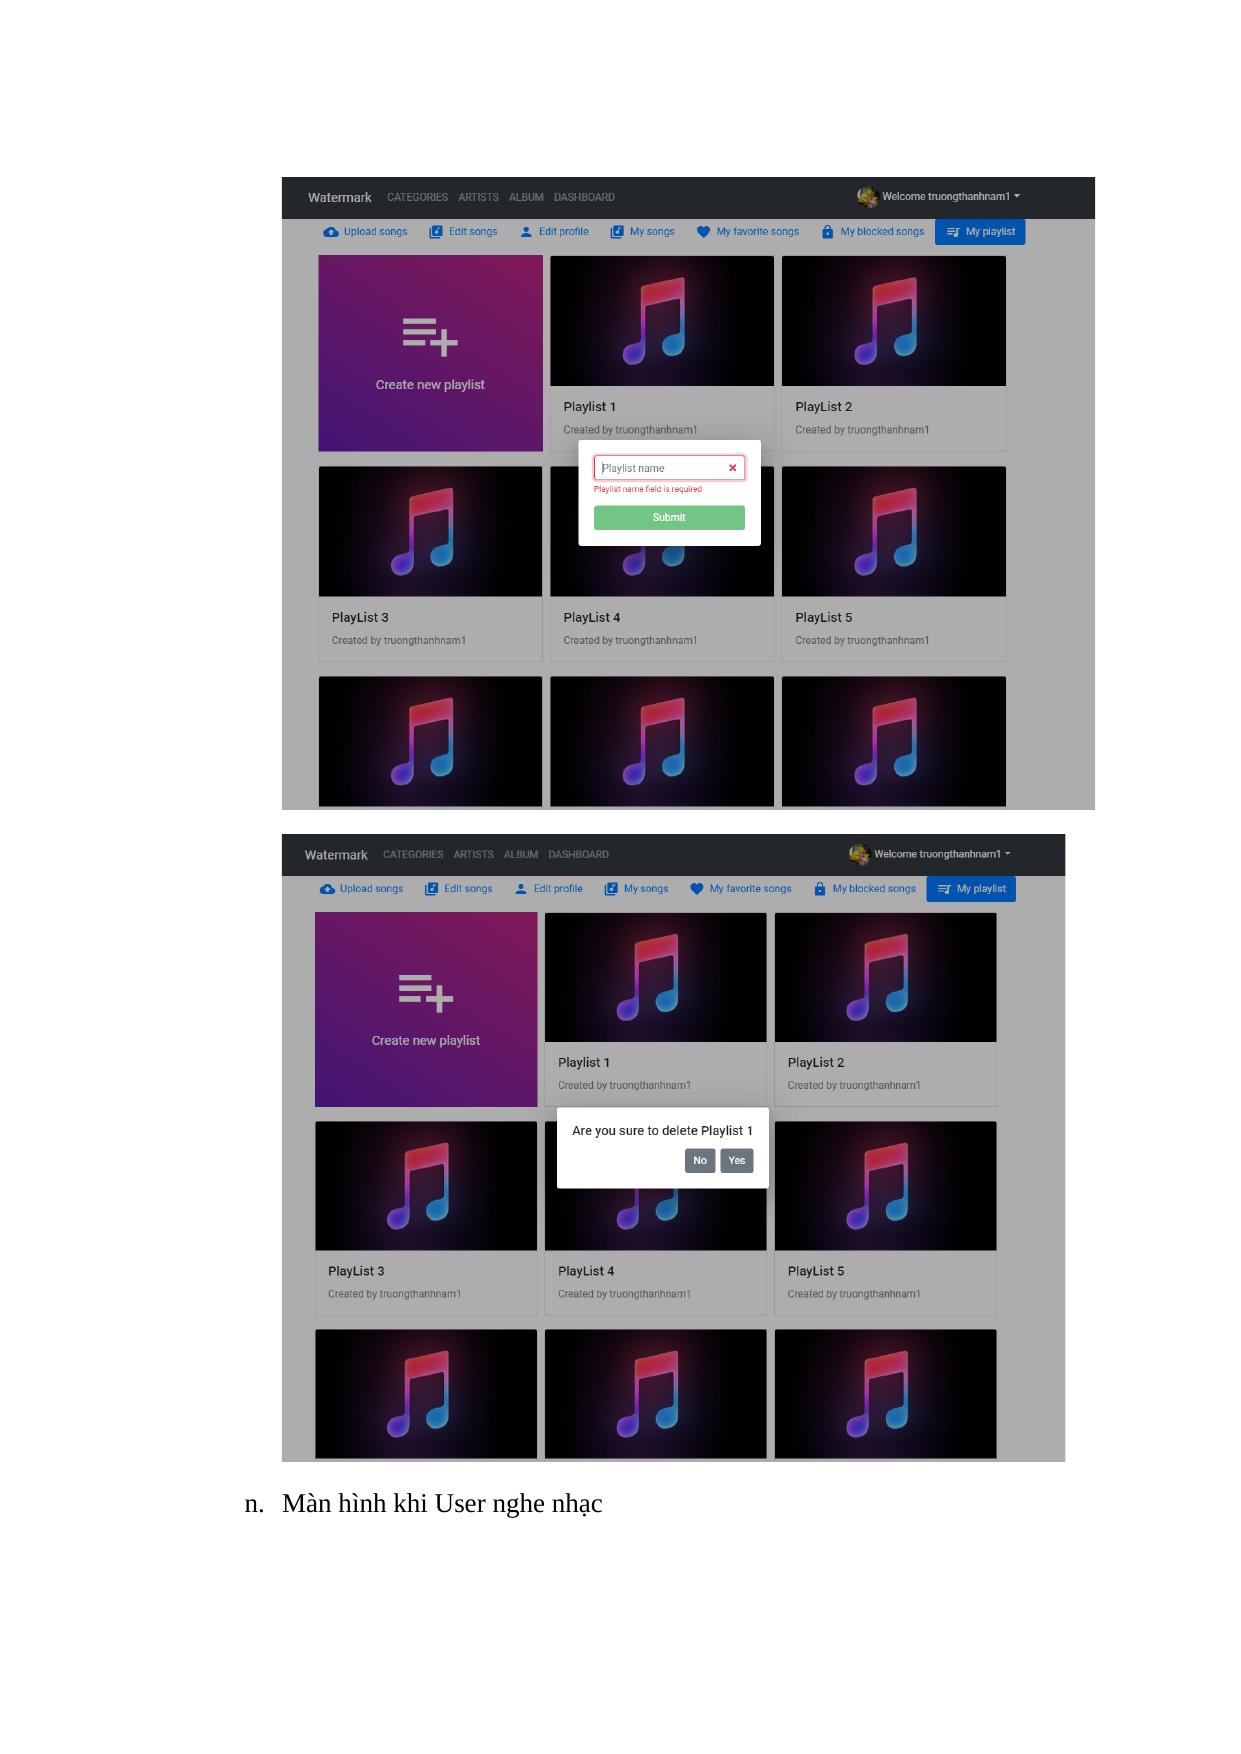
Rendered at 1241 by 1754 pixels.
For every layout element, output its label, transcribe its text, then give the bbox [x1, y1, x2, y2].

picture [281, 834, 1066, 1462]
list Màn hình khi User nghe nhạc [244, 1487, 1122, 1518]
picture [281, 177, 1096, 810]
